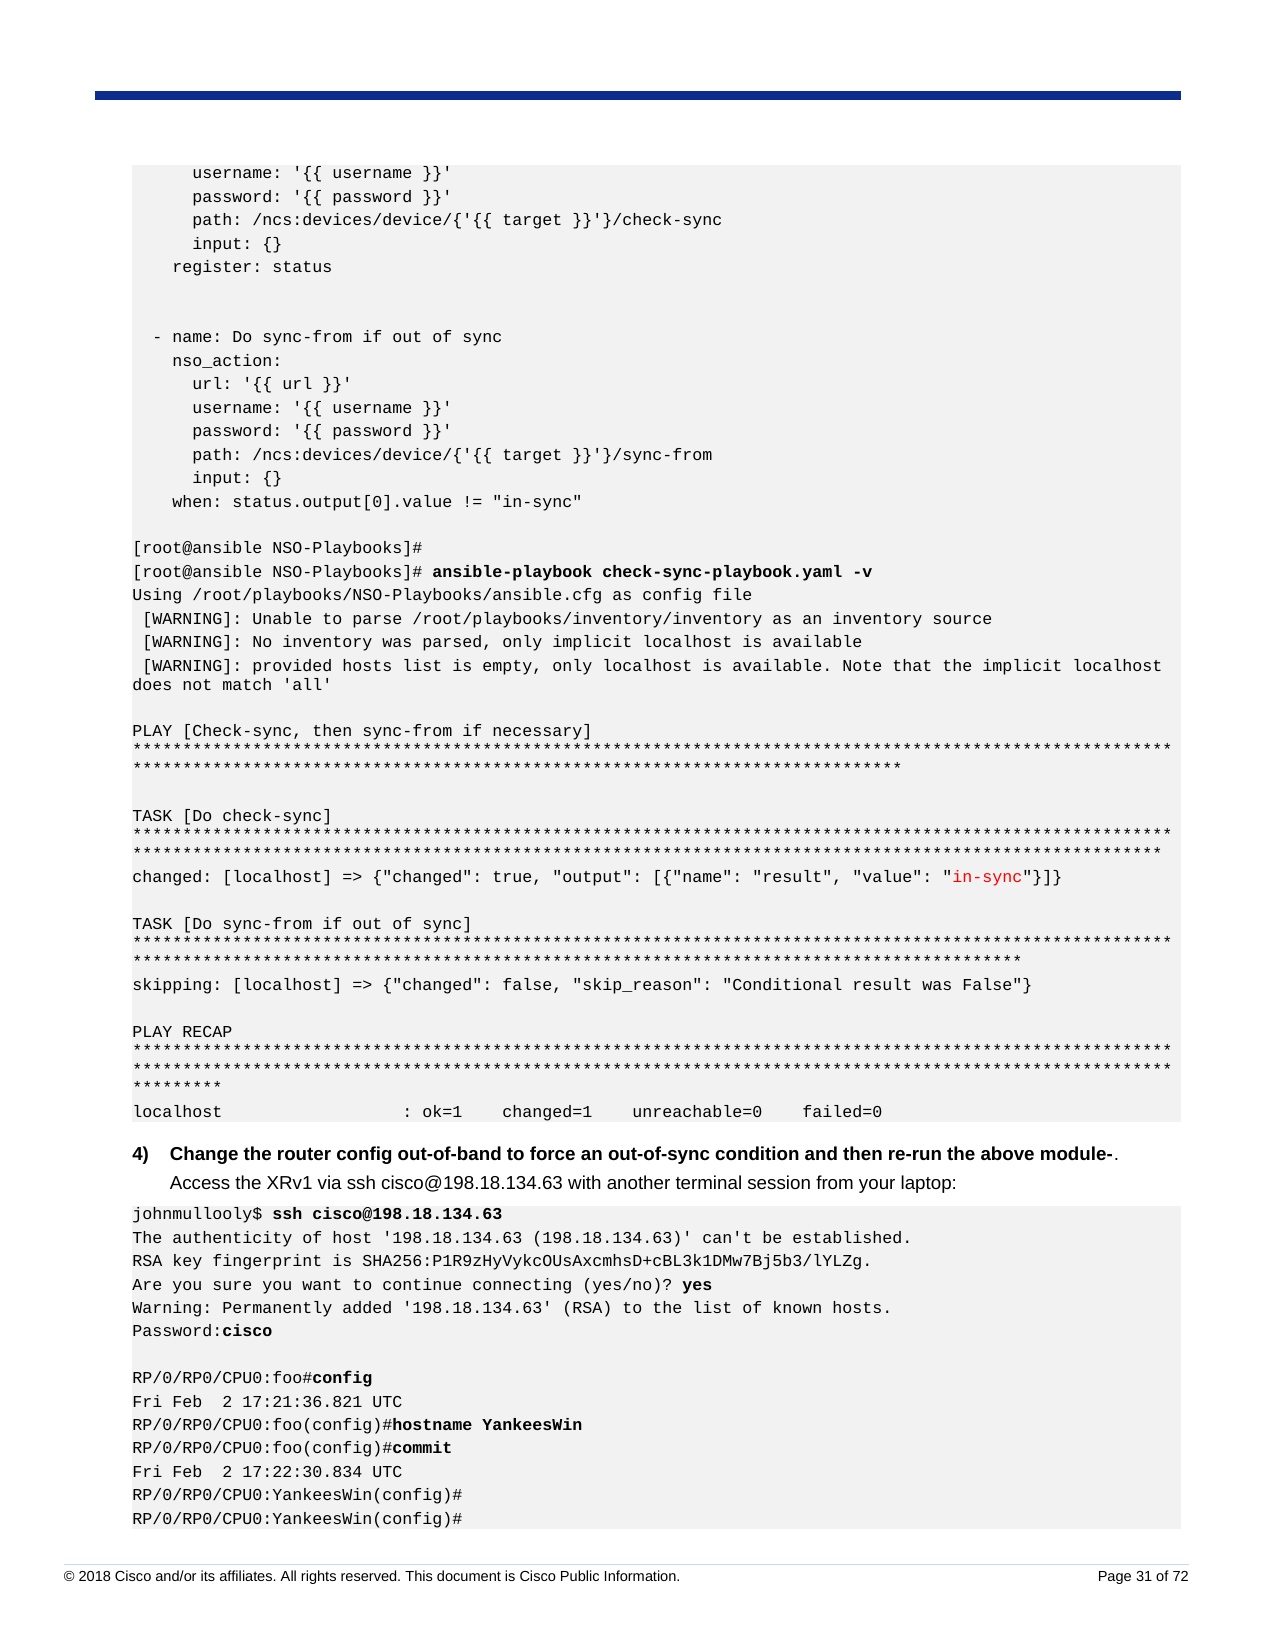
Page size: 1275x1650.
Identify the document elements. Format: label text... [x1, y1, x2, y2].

text RP/0/RP0/CPU0:foo(config)#commit [132, 1440, 1181, 1459]
text TASK [Do check-sync] *************************************************************************************************************************************************************************************************************** [132, 807, 1181, 864]
text RP/0/RP0/CPU0:foo(config)#hostname YankeesWin [132, 1417, 1181, 1436]
text register: status [132, 259, 1181, 278]
text [WARNING]: provided hosts list is empty, only localhost is available. Note that the implicit localhost does not match 'all' [132, 657, 1181, 695]
text Are you sure you want to continue connecting (yes/no)? yes [132, 1276, 1181, 1295]
text The authenticity of host '198.18.134.63 (198.18.134.63)' can't be established. [132, 1229, 1181, 1248]
text password: '{{ password }}' [132, 423, 1181, 442]
text johnmullooly$ ssh cisco@198.18.134.63 [132, 1206, 1181, 1224]
text [root@ansible NSO-Playbooks]# ansible-playbook check-sync-playbook.yaml -v [132, 563, 1181, 582]
text input: {} [132, 235, 1181, 254]
text localhost : ok=1 changed=1 unreachable=0 failed=0 [132, 1103, 1181, 1122]
text path: /ncs:devices/device/{'{{ target }}'}/sync-from [132, 446, 1181, 465]
text username: '{{ username }}' [132, 165, 1181, 184]
text Using /root/playbooks/NSO-Playbooks/ansible.cfg as config file [132, 587, 1181, 606]
text - name: Do sync-from if out of sync [132, 329, 1181, 348]
text RP/0/RP0/CPU0:YankeesWin(config)# [132, 1510, 1181, 1529]
text when: status.output[0].value != "in-sync" [132, 493, 1181, 512]
text nso_action: [132, 352, 1181, 371]
text username: '{{ username }}' [132, 399, 1181, 418]
text PLAY RECAP ************************************************************************************************************************************************************************************************************************* [132, 1023, 1181, 1099]
text Fri Feb 2 17:22:30.834 UTC [132, 1463, 1181, 1482]
text Warning: Permanently added '198.18.134.63' (RSA) to the list of known hosts. [132, 1299, 1181, 1318]
text changed: [localhost] => {"changed": true, "output": [{"name": "result", "value": "in-sync"}]} [132, 869, 1181, 887]
text RP/0/RP0/CPU0:YankeesWin(config)# [132, 1487, 1181, 1506]
text Password:cisco [132, 1323, 1181, 1342]
text password: '{{ password }}' [132, 188, 1181, 207]
text PLAY [Check-sync, then sync-from if necessary] ************************************************************************************************************************************************************************************* [132, 723, 1181, 779]
text skipping: [localhost] => {"changed": false, "skip_reason": "Conditional result was False"} [132, 977, 1181, 996]
text Fri Feb 2 17:21:36.821 UTC [132, 1393, 1181, 1412]
text TASK [Do sync-from if out of sync] ************************************************************************************************************************************************************************************************* [132, 916, 1181, 972]
list Change the router config out-of-band to force an out-of-sync condition and then re-run the above module-. Access the XRv1 via ssh cisco@198.18.134.63 with another terminal session from your laptop: [132, 1135, 1181, 1193]
text url: '{{ url }}' [132, 376, 1181, 395]
text [WARNING]: No inventory was parsed, only implicit localhost is available [132, 634, 1181, 653]
text path: /ncs:devices/device/{'{{ target }}'}/check-sync [132, 212, 1181, 231]
text RP/0/RP0/CPU0:foo#config [132, 1370, 1181, 1389]
text input: {} [132, 470, 1181, 488]
text [WARNING]: Unable to parse /root/playbooks/inventory/inventory as an inventory source [132, 610, 1181, 629]
text RSA key fingerprint is SHA256:P1R9zHyVykcOUsAxcmhsD+cBL3k1DMw7Bj5b3/lYLZg. [132, 1253, 1181, 1271]
text [root@ansible NSO-Playbooks]# [132, 540, 1181, 559]
